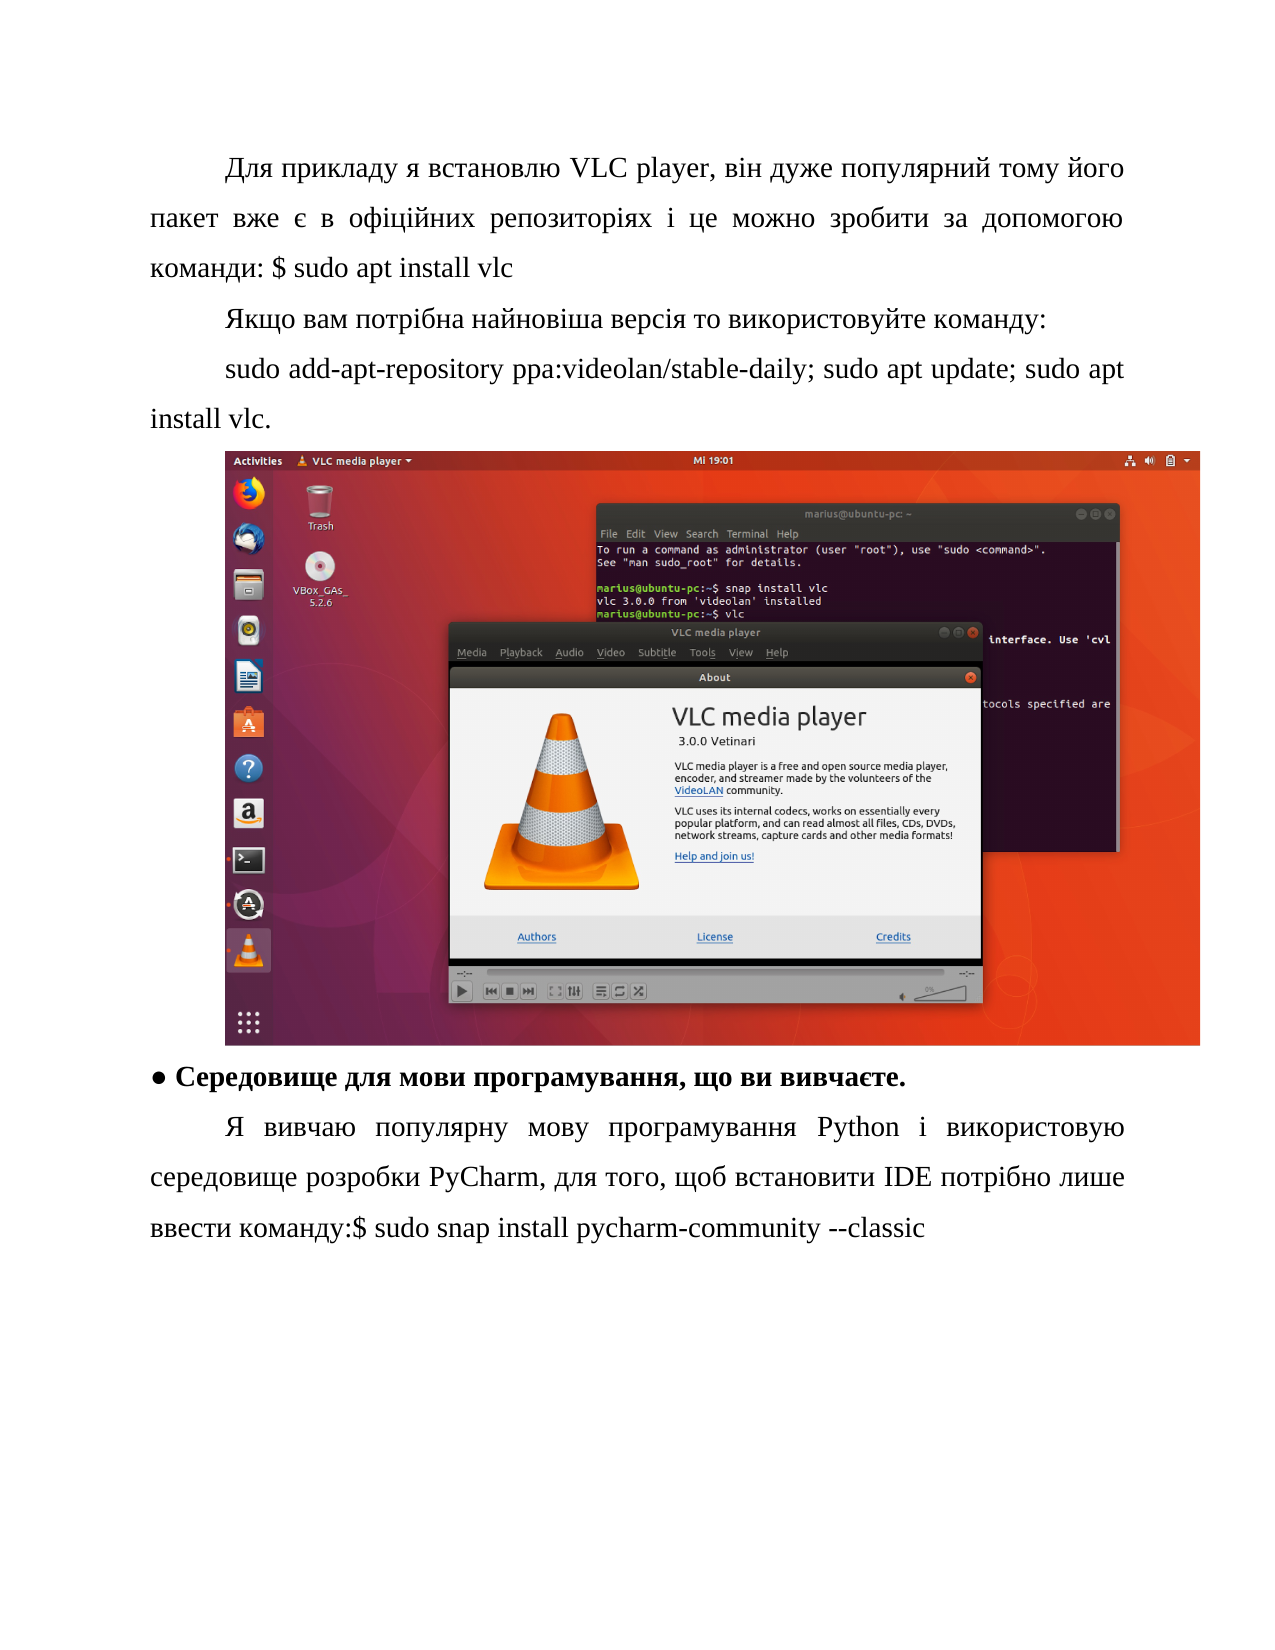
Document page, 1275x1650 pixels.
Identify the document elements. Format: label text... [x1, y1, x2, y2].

text Якщо вам потрібна найновіша версія то використовуйте команду: [150, 301, 1125, 334]
text Я вивчаю популярну мову програмування Python і використовую середовище розробки PyCharm, для того, щоб встановити IDE потрібно лише ввести команду:$ sudo snap install pycharm-community --classic [150, 1109, 1125, 1243]
text Для прикладу я встановлю VLC player, він дуже популярний тому його пакет вже є в офіційних репозиторіях і це можно зробити за допомогою команди: $ sudo apt install vlc [150, 150, 1125, 284]
text sudo add-apt-repository ppa:videolan/stable-daily; sudo apt update; sudo apt install vlc. [150, 351, 1125, 435]
picture [225, 451, 1200, 1046]
text ● Середовище для мови програмування, що ви вивчаєте. [150, 1059, 1125, 1092]
